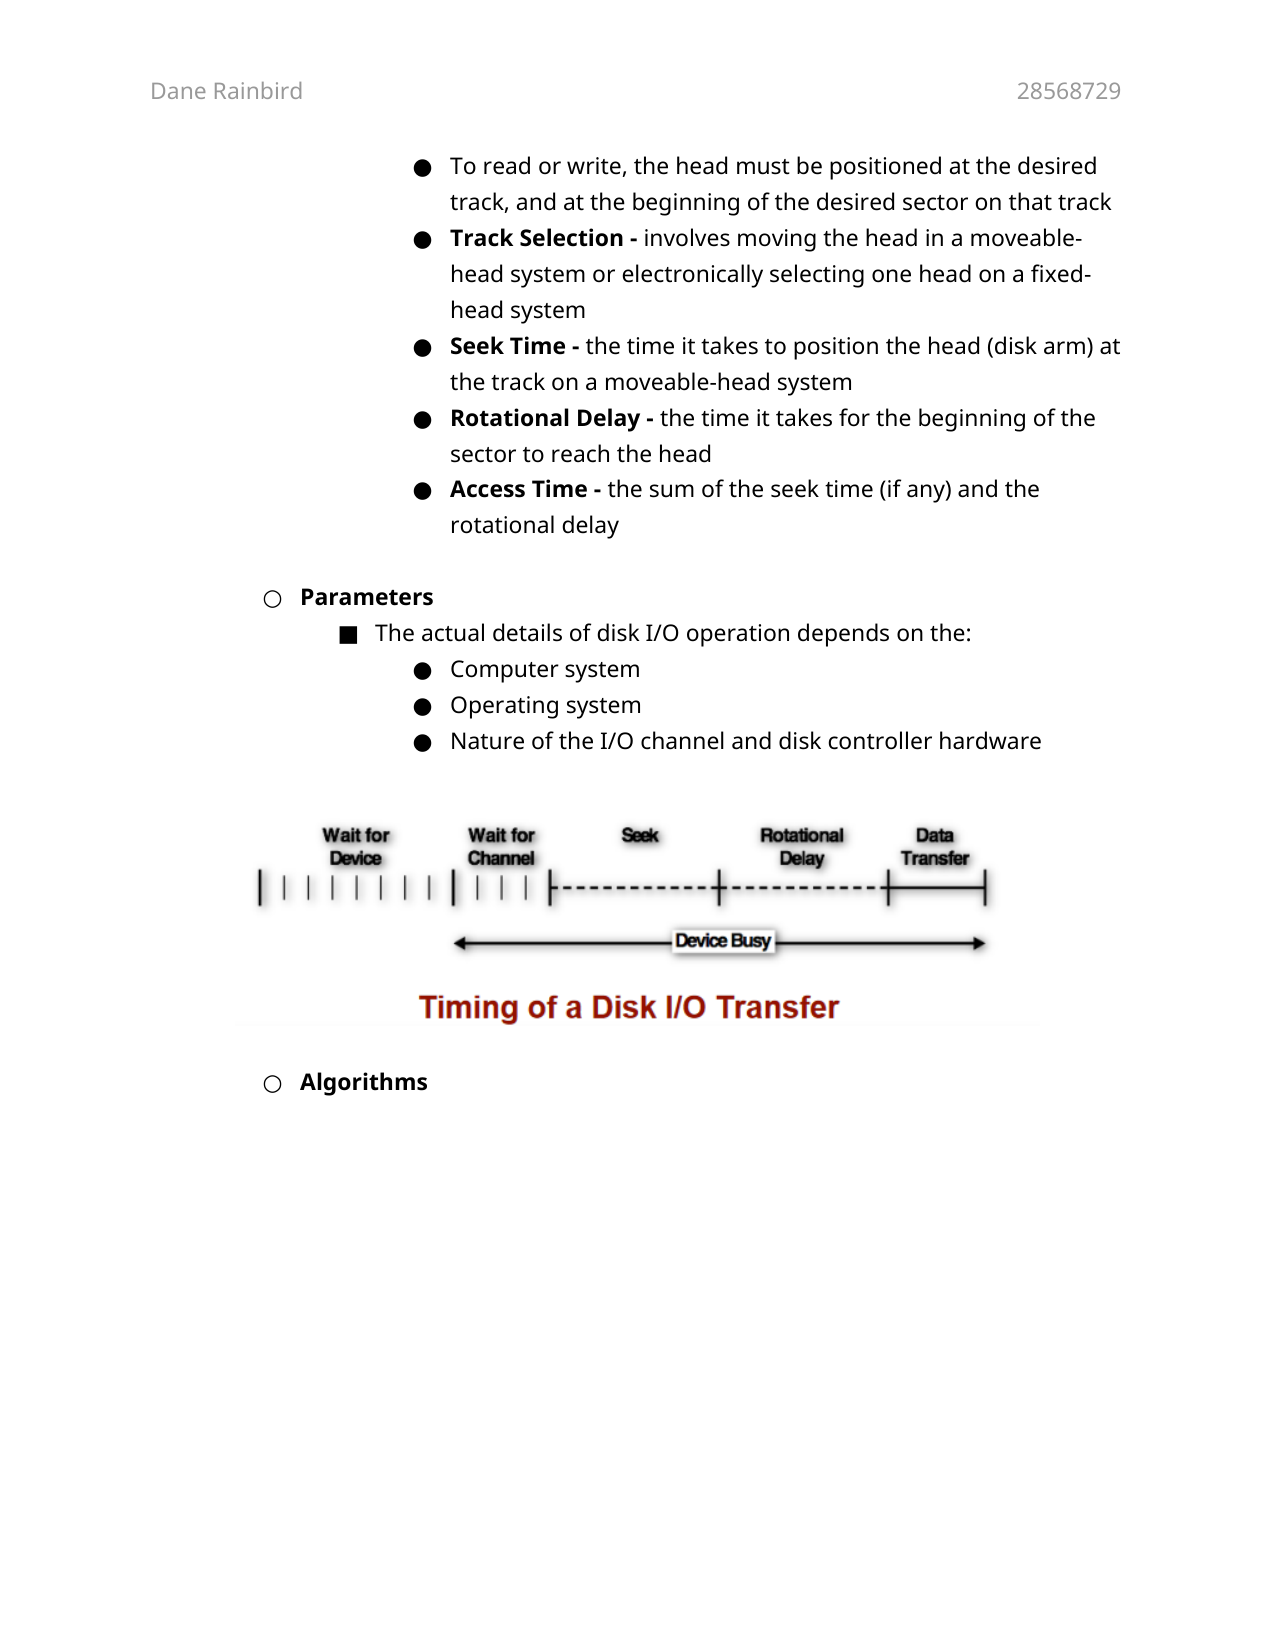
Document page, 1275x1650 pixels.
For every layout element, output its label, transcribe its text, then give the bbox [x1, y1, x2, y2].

list Seek Time - the time it takes to position the head (disk arm) at the track on a moveable-head system [412, 330, 1125, 397]
list Access Time - the sum of the seek time (if any) and the rotational delay [412, 473, 1125, 541]
picture [234, 796, 1041, 1026]
list Algorithms [262, 1066, 1125, 1097]
list Parameters [262, 581, 1125, 612]
list Operating system [412, 689, 1125, 720]
list Rotational Delay - the time it takes for the beginning of the sector to reach the head [412, 402, 1125, 469]
list The actual details of disk I/O operation depends on the: [337, 617, 1125, 648]
list Computer system [412, 653, 1125, 684]
list To read or write, the head must be positioned at the desired track, and at the beginning of the desired sector on that track [412, 150, 1125, 217]
list Track Selection - involves moving the head in a moveable-head system or electronically selecting one head on a fixed-head system [412, 222, 1125, 325]
list Nature of the I/O channel and disk controller hardware [412, 725, 1125, 756]
